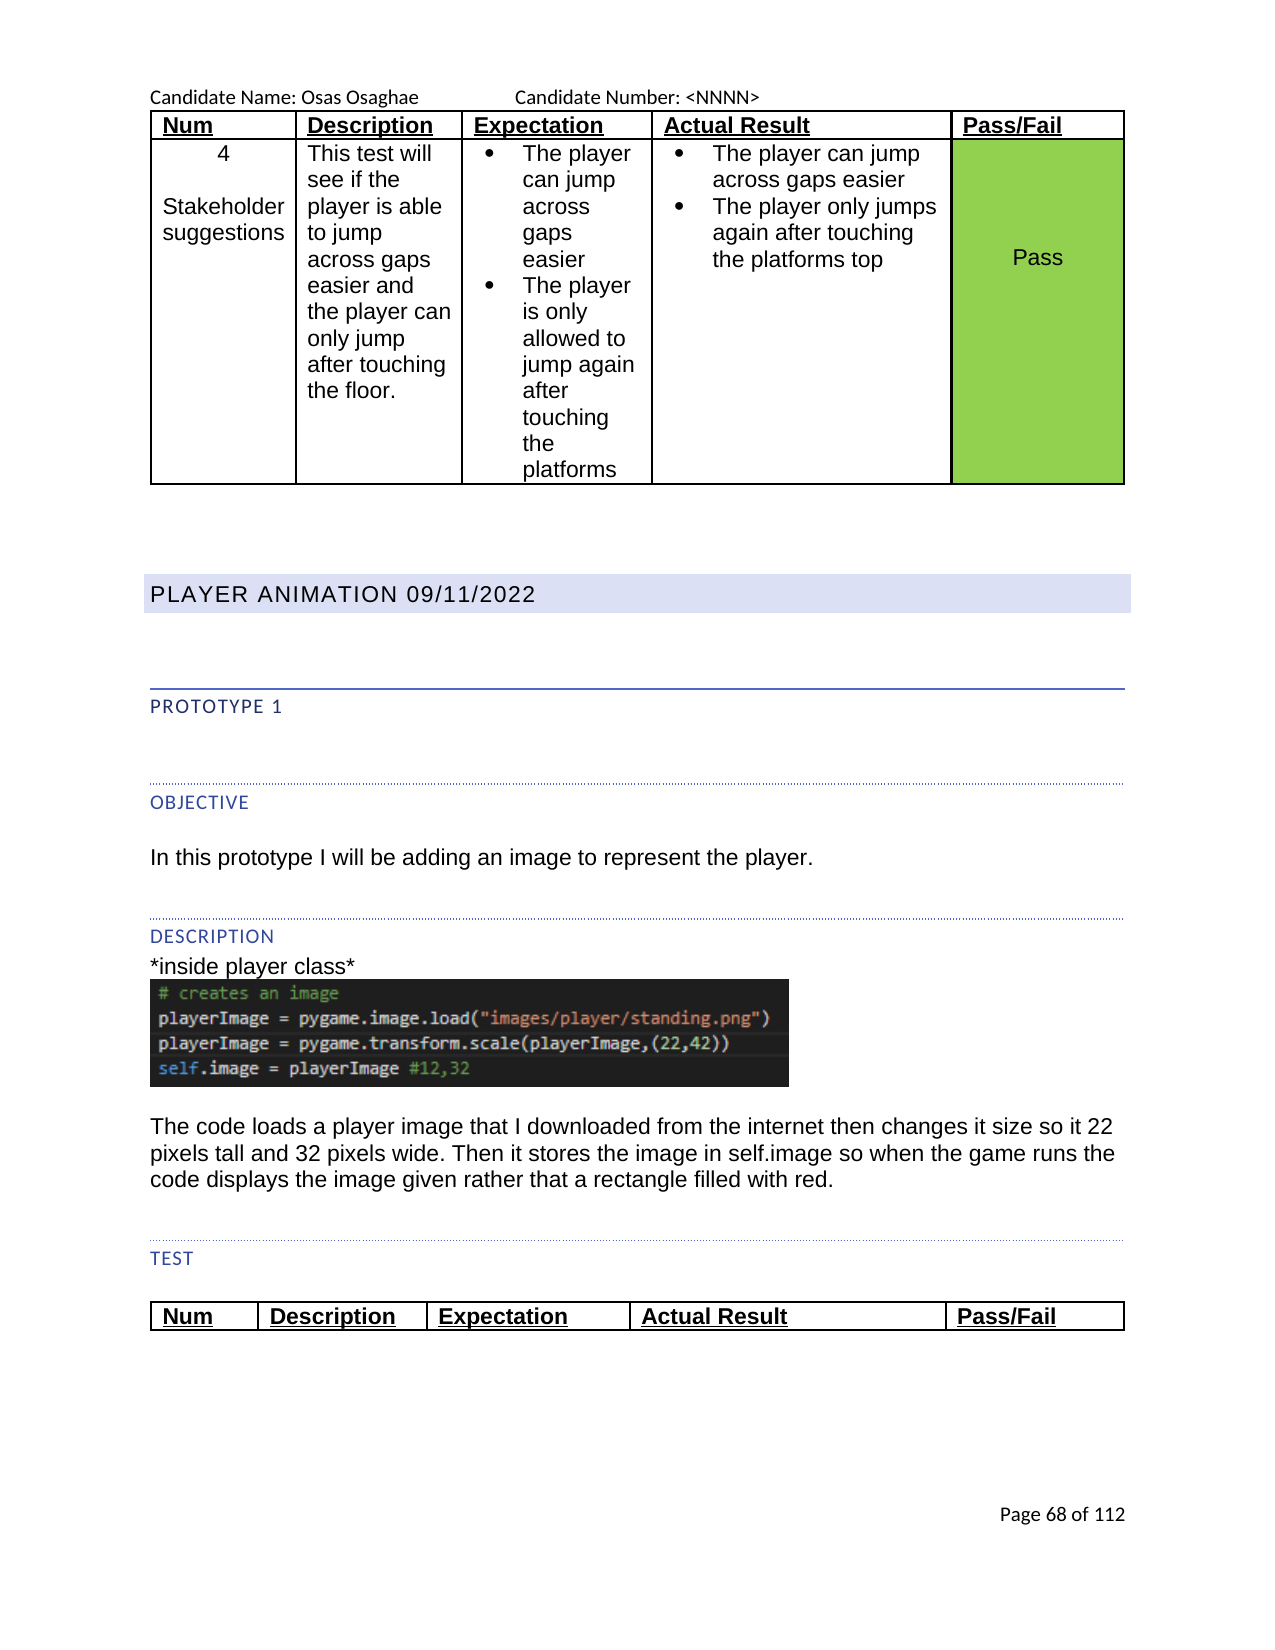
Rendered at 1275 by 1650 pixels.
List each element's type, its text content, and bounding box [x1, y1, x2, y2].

table_cell The player can jump across gaps easier The player only jumps again after touching the platforms top [653, 140, 950, 483]
table_cell 4 Stakeholder suggestions [152, 140, 295, 483]
table_cell This test will see if the player is able to jump across gaps easier and the player can only jump after touching the floor. [297, 140, 461, 483]
subtitle Player Animation 09/11/2022 [150, 581, 1125, 607]
text *inside player class* [150, 953, 1125, 979]
subtitle Objective [150, 783, 1125, 814]
table_header Expectation [428, 1303, 629, 1329]
table_header Pass/Fail [947, 1303, 1123, 1329]
table_header Expectation [463, 112, 651, 138]
table_header Num [152, 112, 295, 138]
table_header Pass/Fail [953, 112, 1123, 138]
table_header Description [297, 112, 461, 138]
table_header Description [259, 1303, 426, 1329]
subtitle Prototype 1 [150, 690, 1125, 719]
table_cell Pass [953, 140, 1123, 483]
subtitle Description [150, 918, 1125, 949]
picture [150, 979, 789, 1087]
table_header Num [152, 1303, 257, 1329]
subtitle Test [150, 1239, 1125, 1271]
table_cell The player can jump across gaps easier The player is only allowed to jump again after touching the platforms [463, 140, 651, 483]
text The code loads a player image that I downloaded from the internet then changes it size so it 22 pixels tall and 32 pixels wide. Then it stores the image in self.image so when the game runs the code displays the image given rather that a rectangle filled with red. [150, 1113, 1125, 1192]
text In this prototype I will be adding an image to represent the player. [150, 844, 1125, 871]
table_header Actual Result [631, 1303, 945, 1329]
table_header Actual Result [653, 112, 950, 138]
